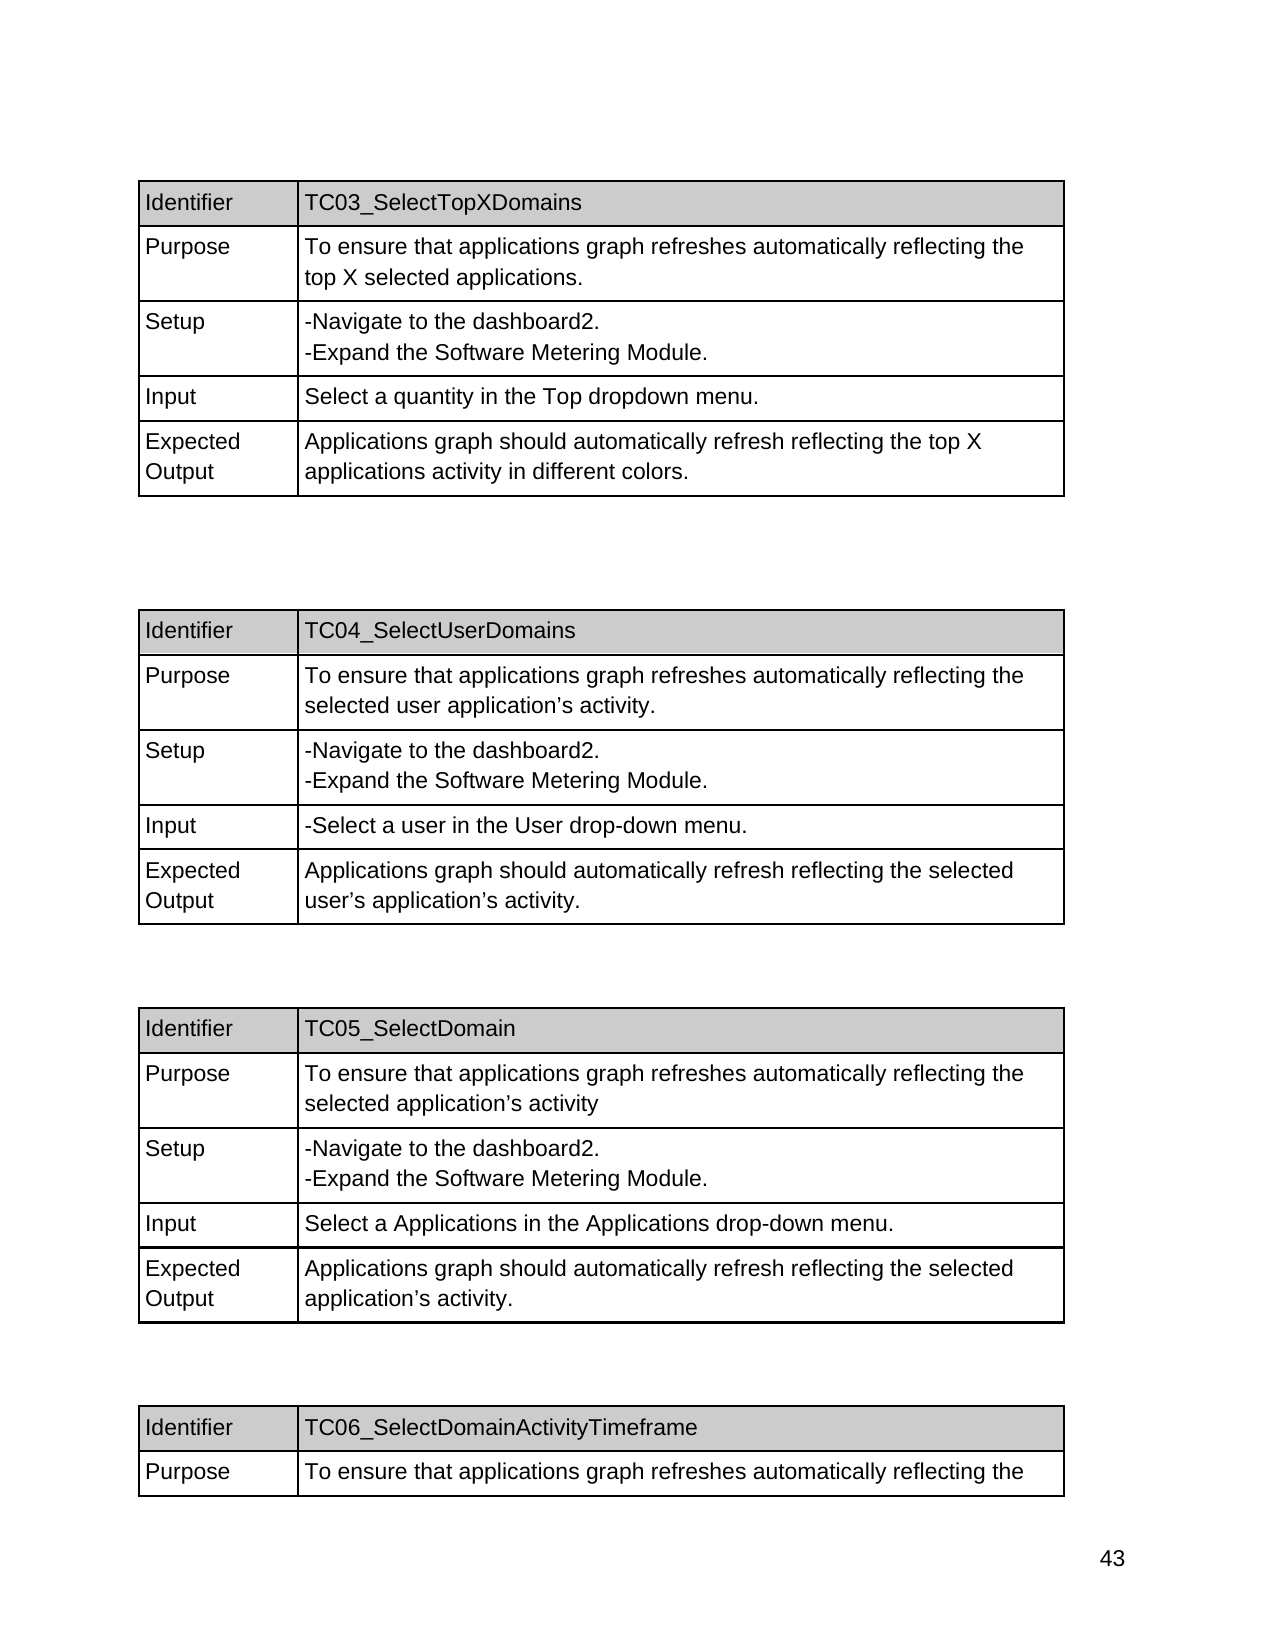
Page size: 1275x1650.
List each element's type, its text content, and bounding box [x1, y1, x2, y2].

table_header TC03_SelectTopXDomains [299, 182, 1063, 225]
table_cell Applications graph should automatically refresh reflecting the selected application’s activity. [299, 1249, 1063, 1321]
table_cell Expected Output [140, 850, 297, 923]
table_cell Select a Applications in the Applications drop-down menu. [299, 1204, 1063, 1246]
table_header TC06_SelectDomainActivityTimeframe [299, 1407, 1063, 1450]
table_cell To ensure that applications graph refreshes automatically reflecting the selected user application’s activity. [299, 656, 1063, 728]
table_cell Applications graph should automatically refresh reflecting the top X applications activity in different colors. [299, 422, 1063, 495]
table_header Identifier [140, 1407, 297, 1450]
table_cell Setup [140, 1129, 297, 1202]
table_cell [299, 1452, 1063, 1495]
table_cell Select a quantity in the Top dropdown menu. [299, 377, 1063, 420]
table_cell -Navigate to the dashboard2. -Expand the Software Metering Module. [299, 731, 1063, 803]
table_cell Purpose [140, 227, 297, 300]
table_cell Setup [140, 731, 297, 803]
table_cell To ensure that applications graph refreshes automatically reflecting the top X selected applications. [299, 227, 1063, 300]
table_cell -Navigate to the dashboard2. -Expand the Software Metering Module. [299, 302, 1063, 375]
table_header Identifier [140, 1009, 297, 1052]
table_header TC04_SelectUserDomains [299, 611, 1063, 653]
table_cell Input [140, 1204, 297, 1246]
table_cell -Select a user in the User drop-down menu. [299, 806, 1063, 848]
table_cell Purpose [140, 1054, 297, 1127]
table_cell Purpose [140, 656, 297, 728]
table_cell -Navigate to the dashboard2. -Expand the Software Metering Module. [299, 1129, 1063, 1202]
table_header Identifier [140, 182, 297, 225]
table_header TC05_SelectDomain [299, 1009, 1063, 1052]
table_cell Purpose [140, 1452, 297, 1495]
table_cell To ensure that applications graph refreshes automatically reflecting the selected application’s activity [299, 1054, 1063, 1127]
table_cell Expected Output [140, 1249, 297, 1321]
table_cell Expected Output [140, 422, 297, 495]
table_cell Input [140, 806, 297, 848]
table_cell Setup [140, 302, 297, 375]
table_cell Applications graph should automatically refresh reflecting the selected user’s application’s activity. [299, 850, 1063, 923]
table_header Identifier [140, 611, 297, 653]
table_cell Input [140, 377, 297, 420]
